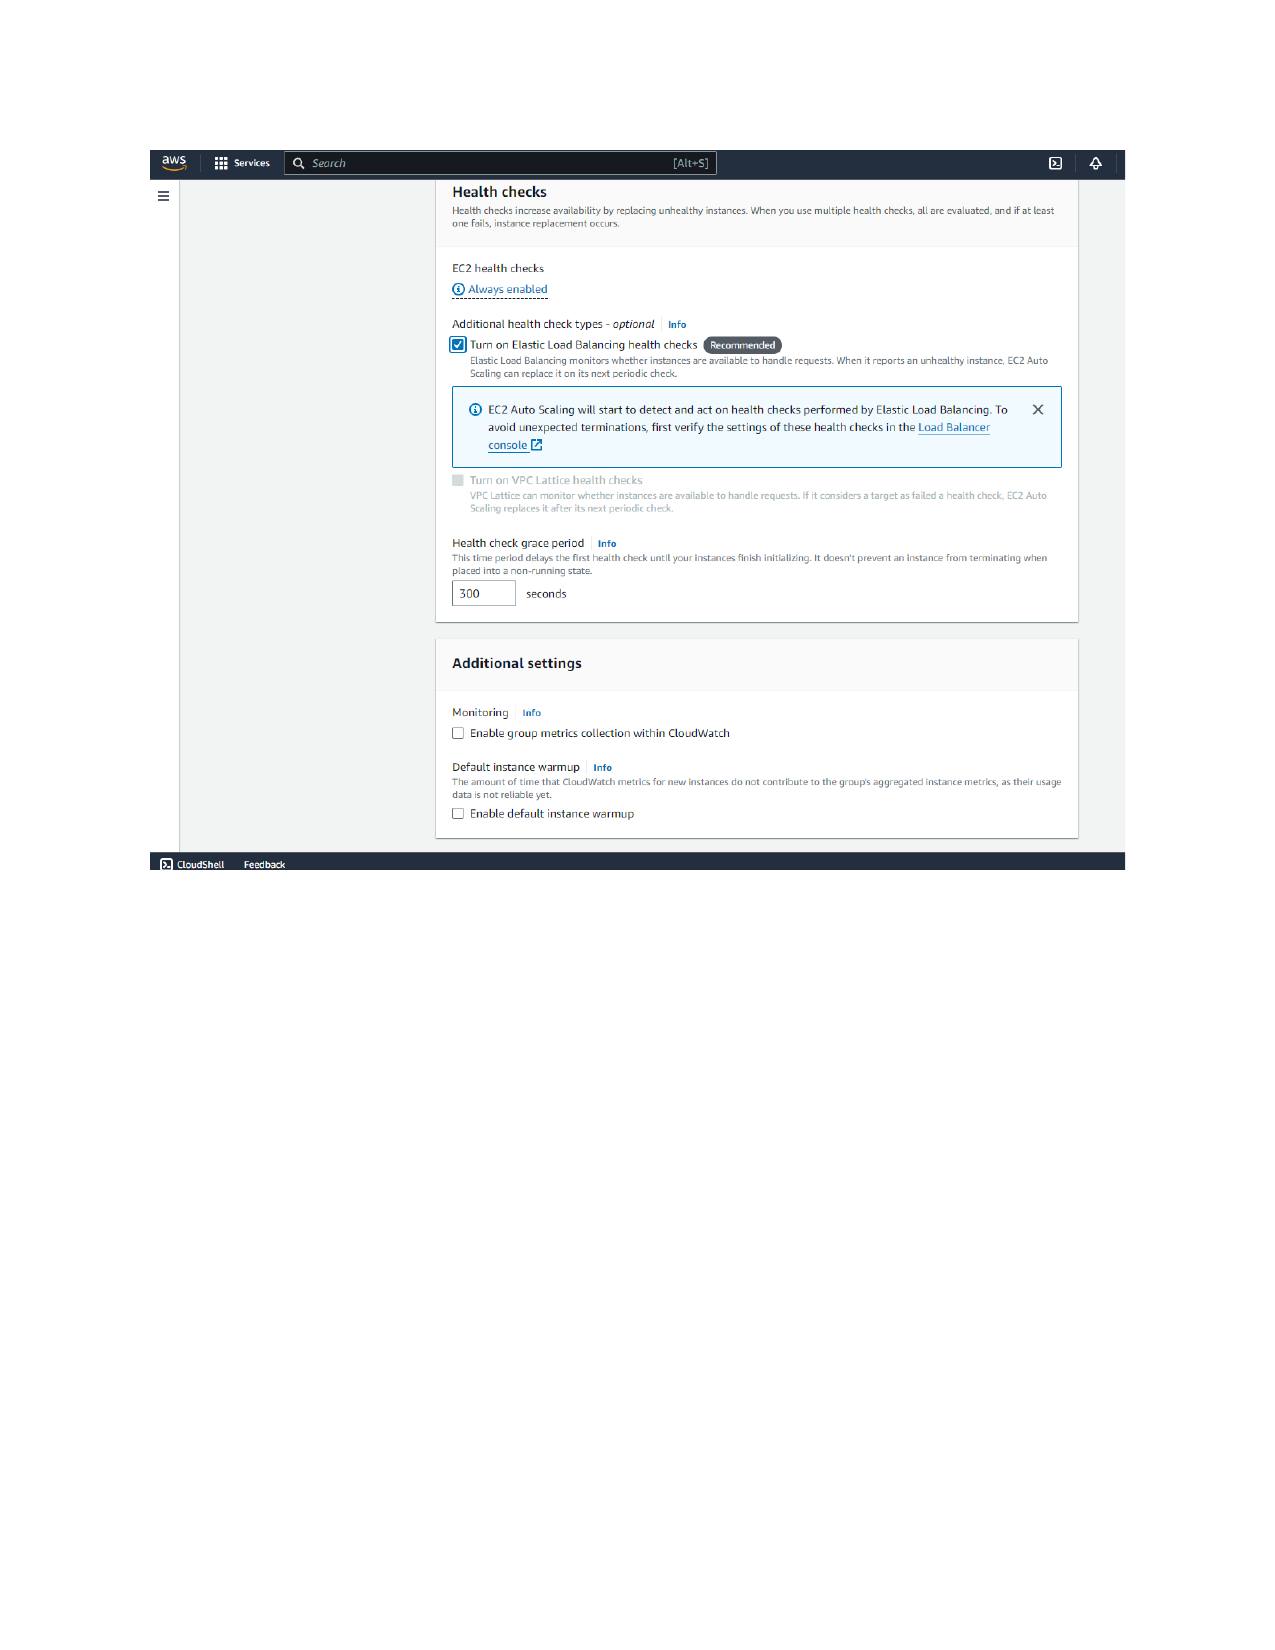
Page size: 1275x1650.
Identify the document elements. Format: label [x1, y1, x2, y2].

picture [150, 150, 1125, 870]
